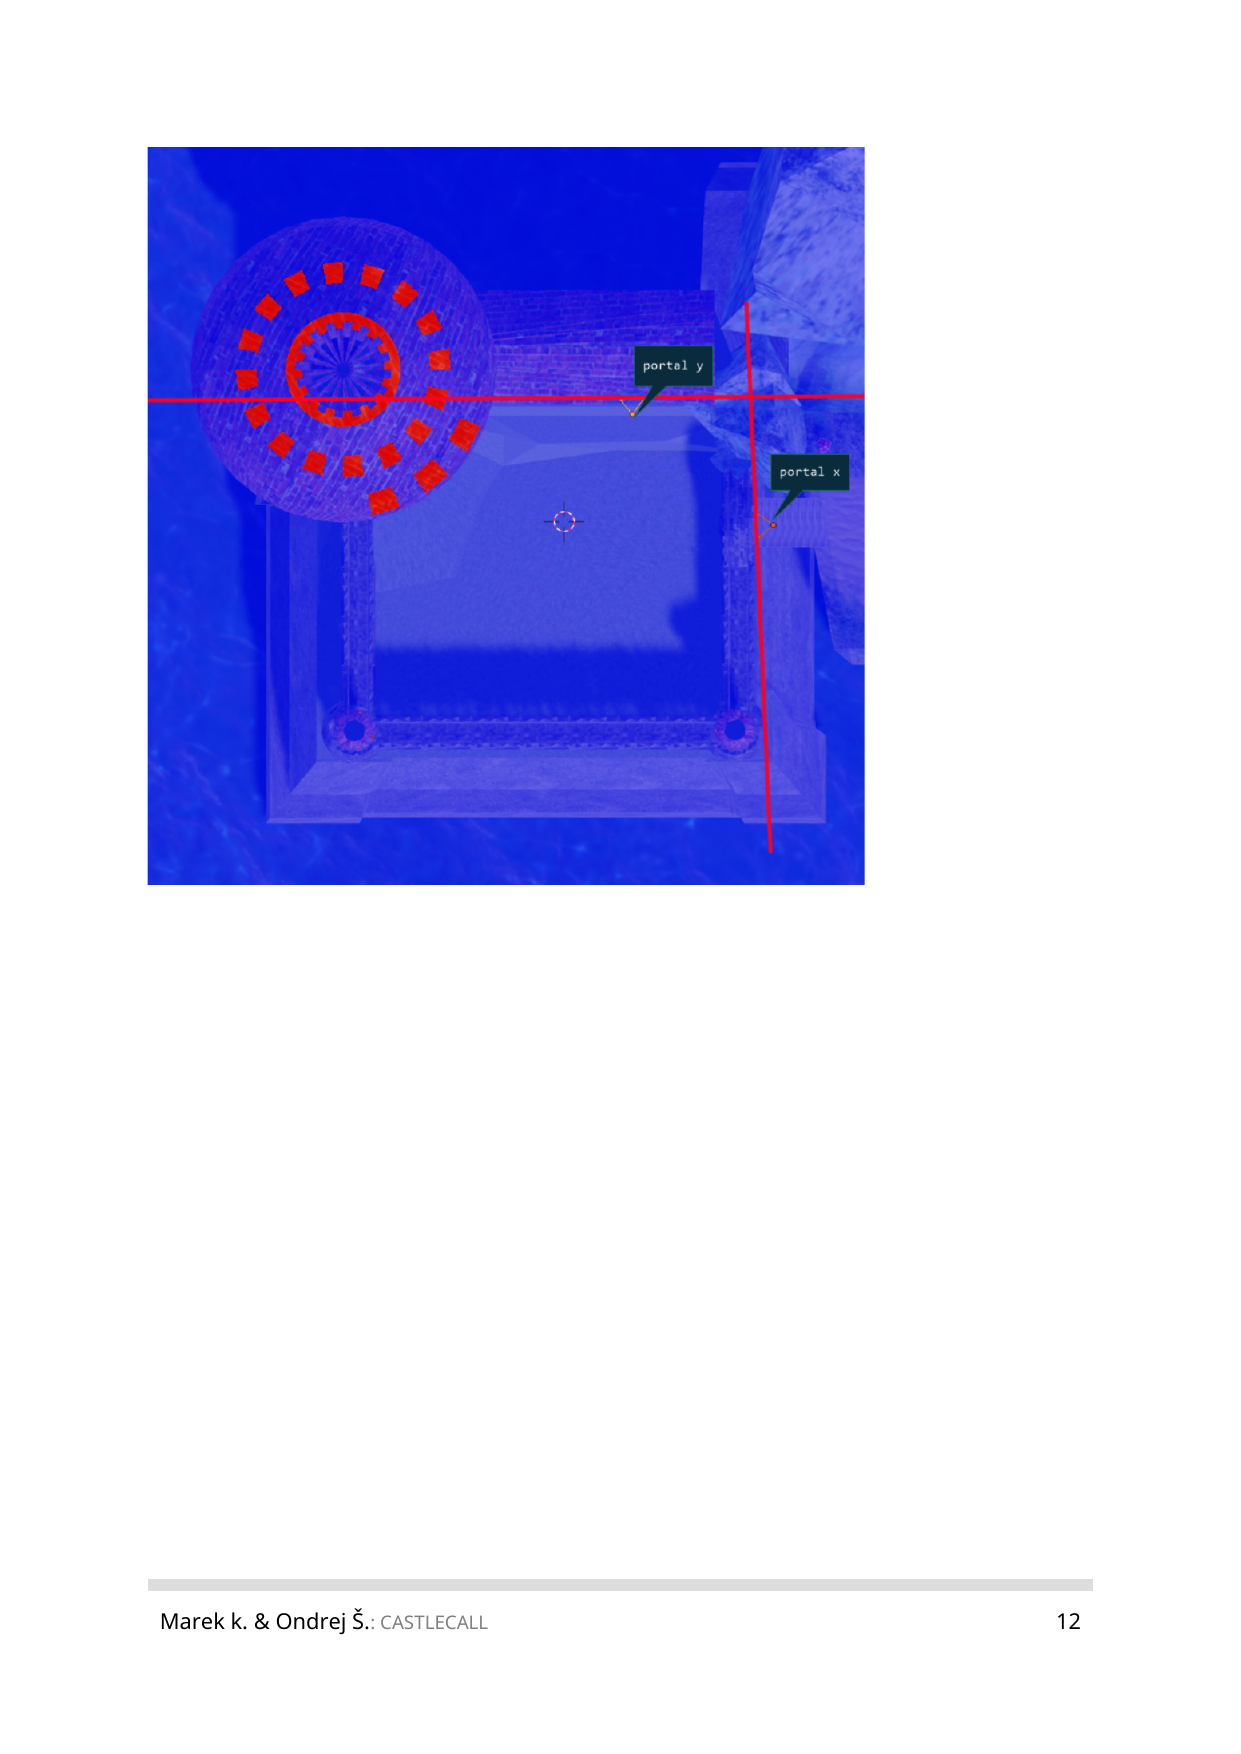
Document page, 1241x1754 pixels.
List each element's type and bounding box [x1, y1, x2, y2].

picture [147, 147, 865, 885]
